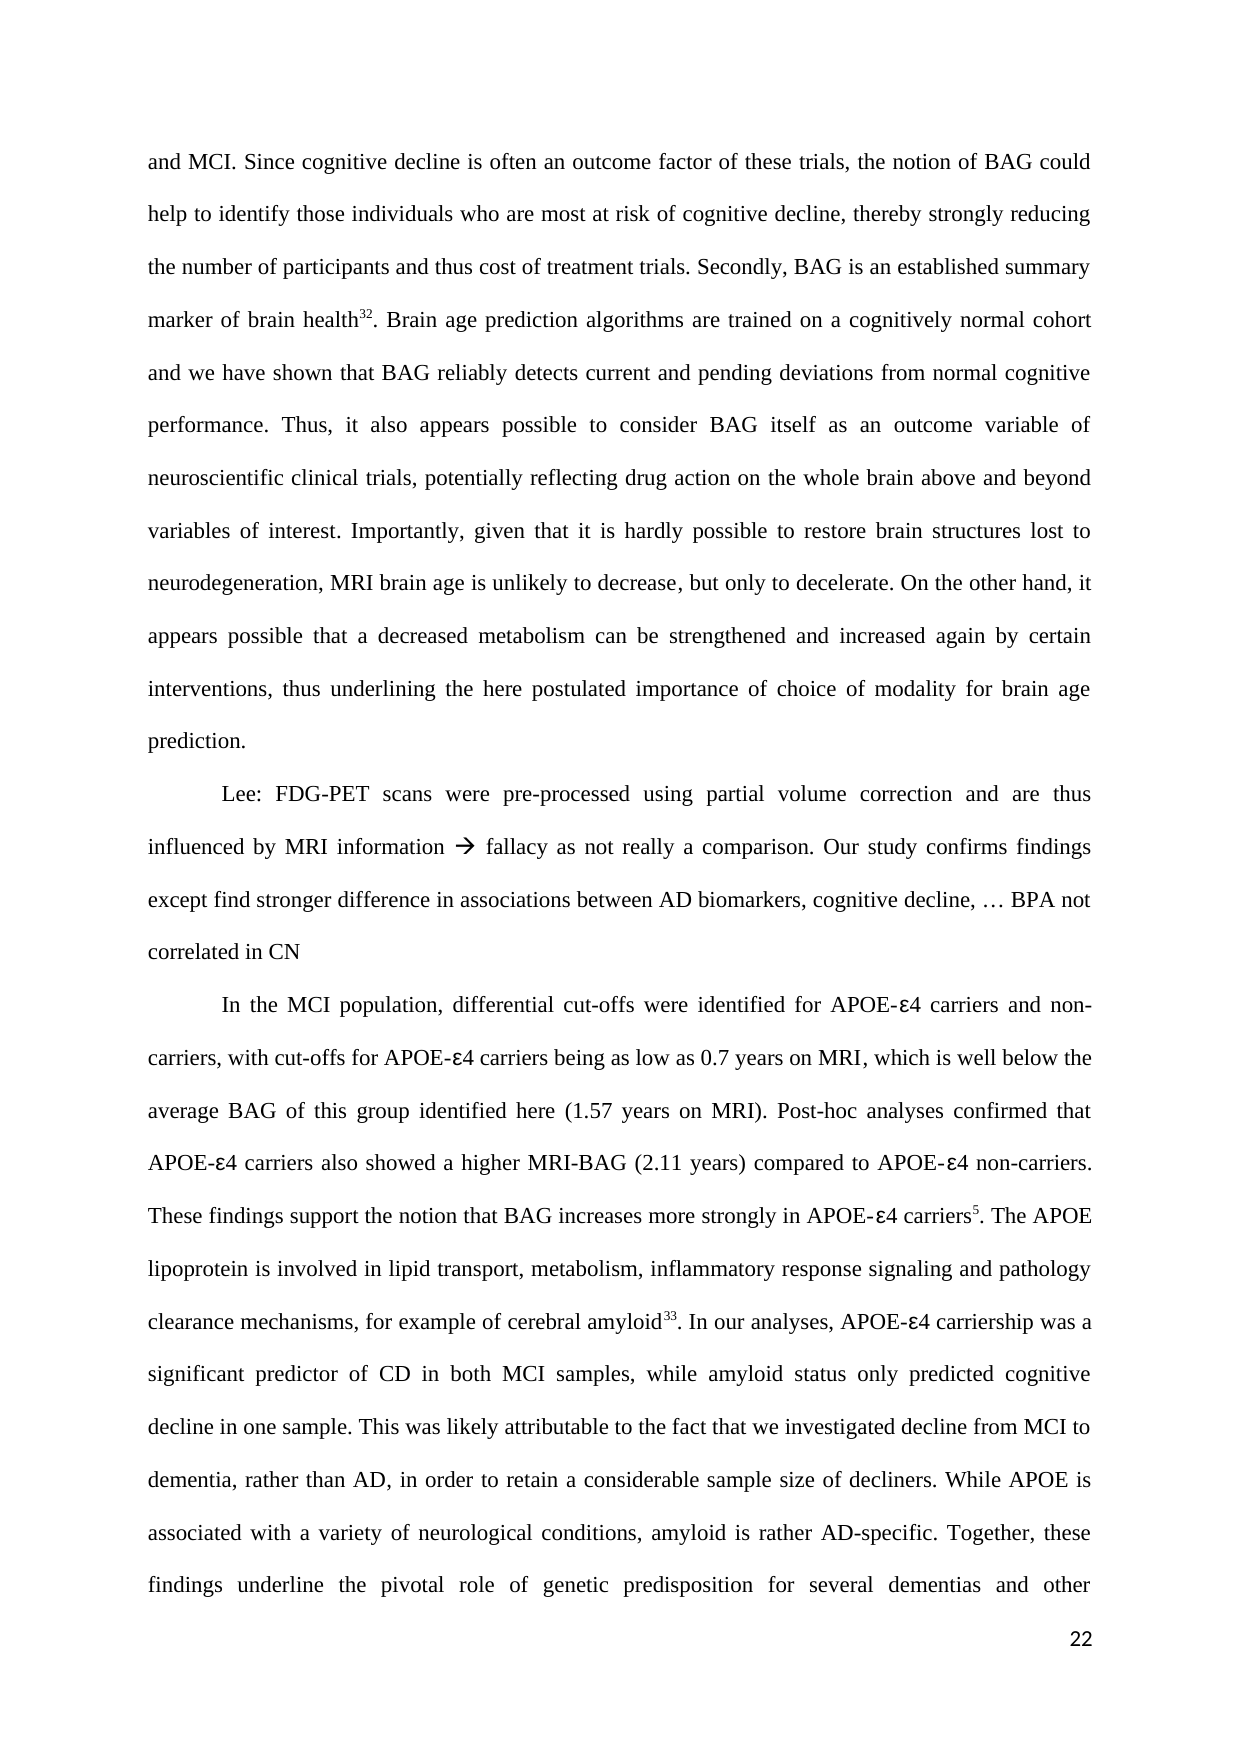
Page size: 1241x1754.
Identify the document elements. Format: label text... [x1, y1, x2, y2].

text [148, 991, 1092, 1598]
text Lee: FDG-PET scans were pre-processed using partial volume correction and are thus influenced by MRI information fallacy as not really a comparison. Our study confirms findings except find stronger difference in associations between AD biomarkers, cognitive decline, … BPA not correlated in CN [148, 780, 1092, 965]
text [148, 148, 1092, 754]
